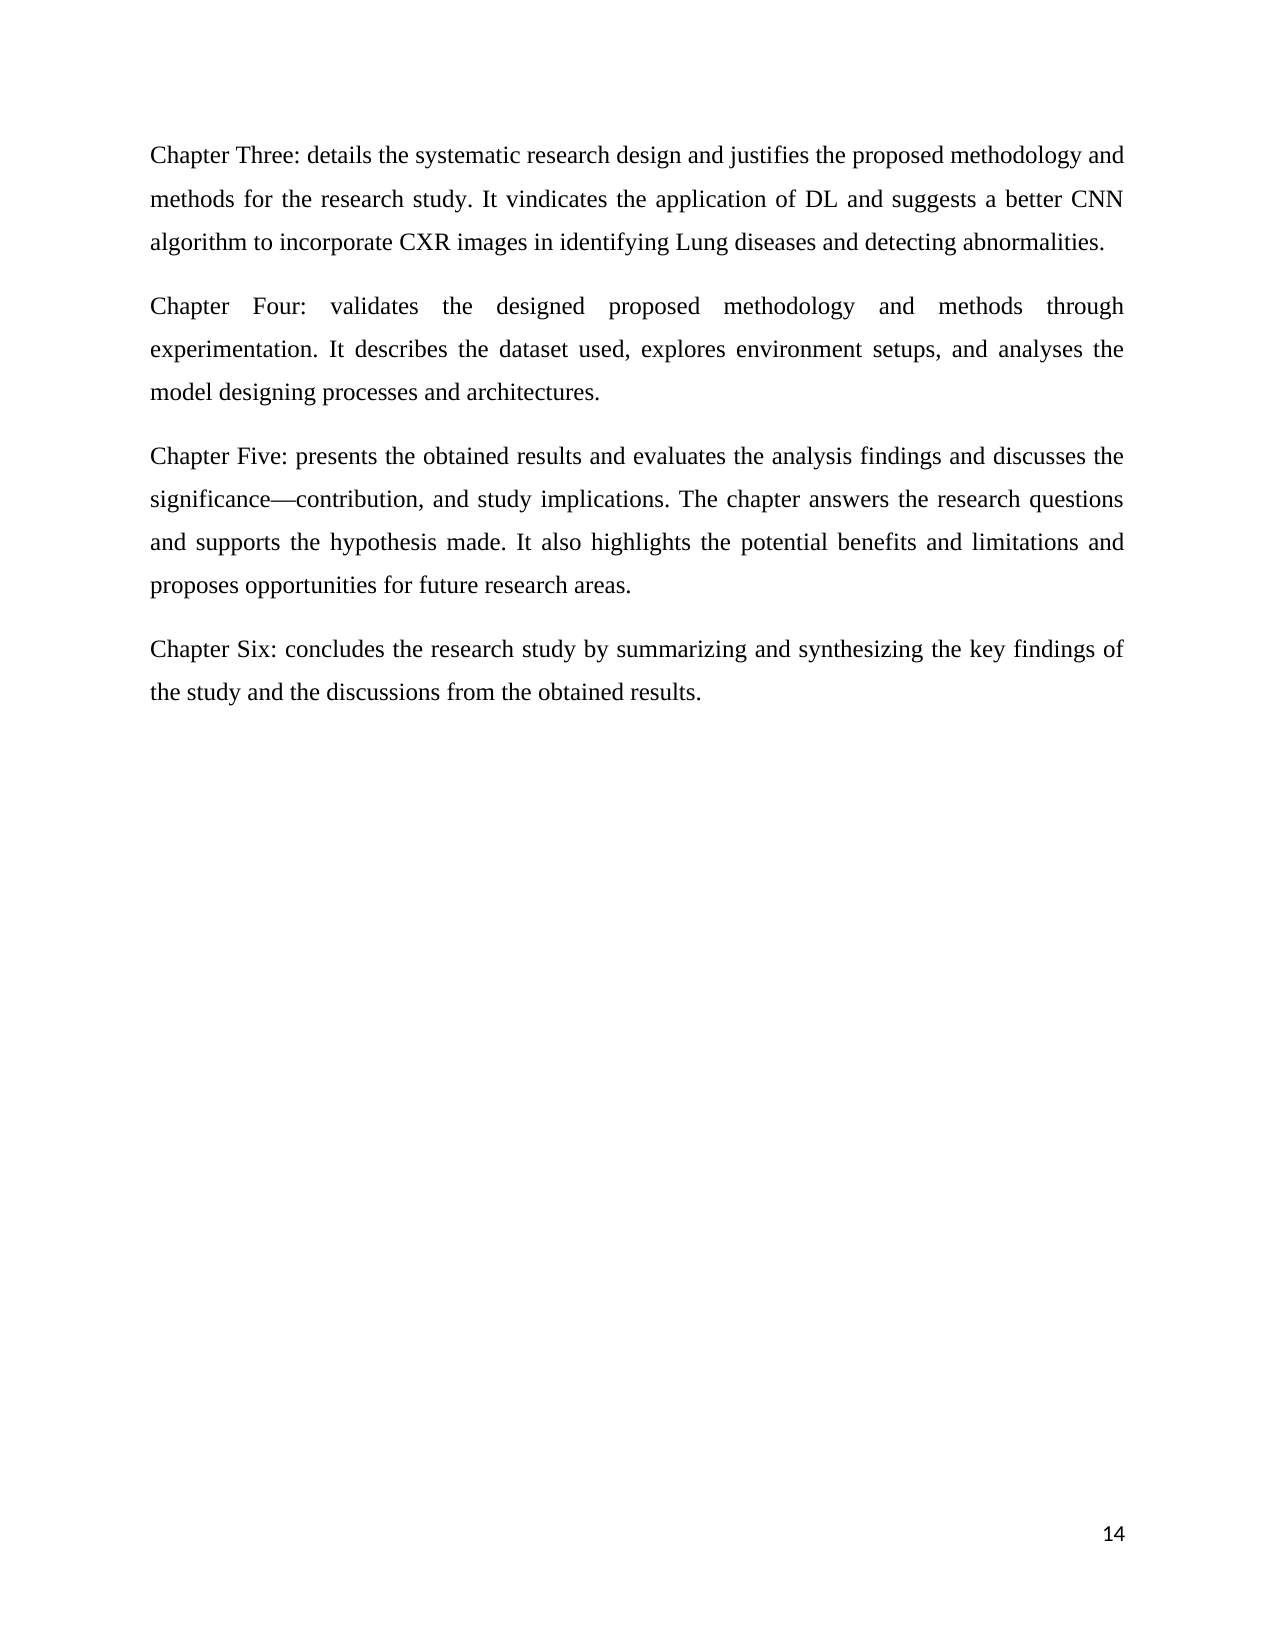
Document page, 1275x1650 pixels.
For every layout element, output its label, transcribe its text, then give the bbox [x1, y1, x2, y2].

text Chapter Four: validates the designed proposed methodology and methods through experimentation. It describes the dataset used, explores environment setups, and analyses the model designing processes and architectures. [150, 291, 1125, 406]
text Chapter Six: concludes the research study by summarizing and synthesizing the key findings of the study and the discussions from the obtained results. [150, 663, 1125, 706]
text Chapter Three: details the systematic research design and justifies the proposed methodology and methods for the research study. It vindicates the application of DL and suggests a better CNN algorithm to incorporate CXR images in identifying Lung diseases and detecting abnormalities. [150, 141, 1125, 256]
text Chapter Five: presents the obtained results and evaluates the analysis findings and discusses the significance—contribution, and study implications. The chapter answers the research questions and supports the hypothesis made. It also highlights the potential benefits and limitations and proposes opportunities for future research areas. [150, 441, 1125, 599]
